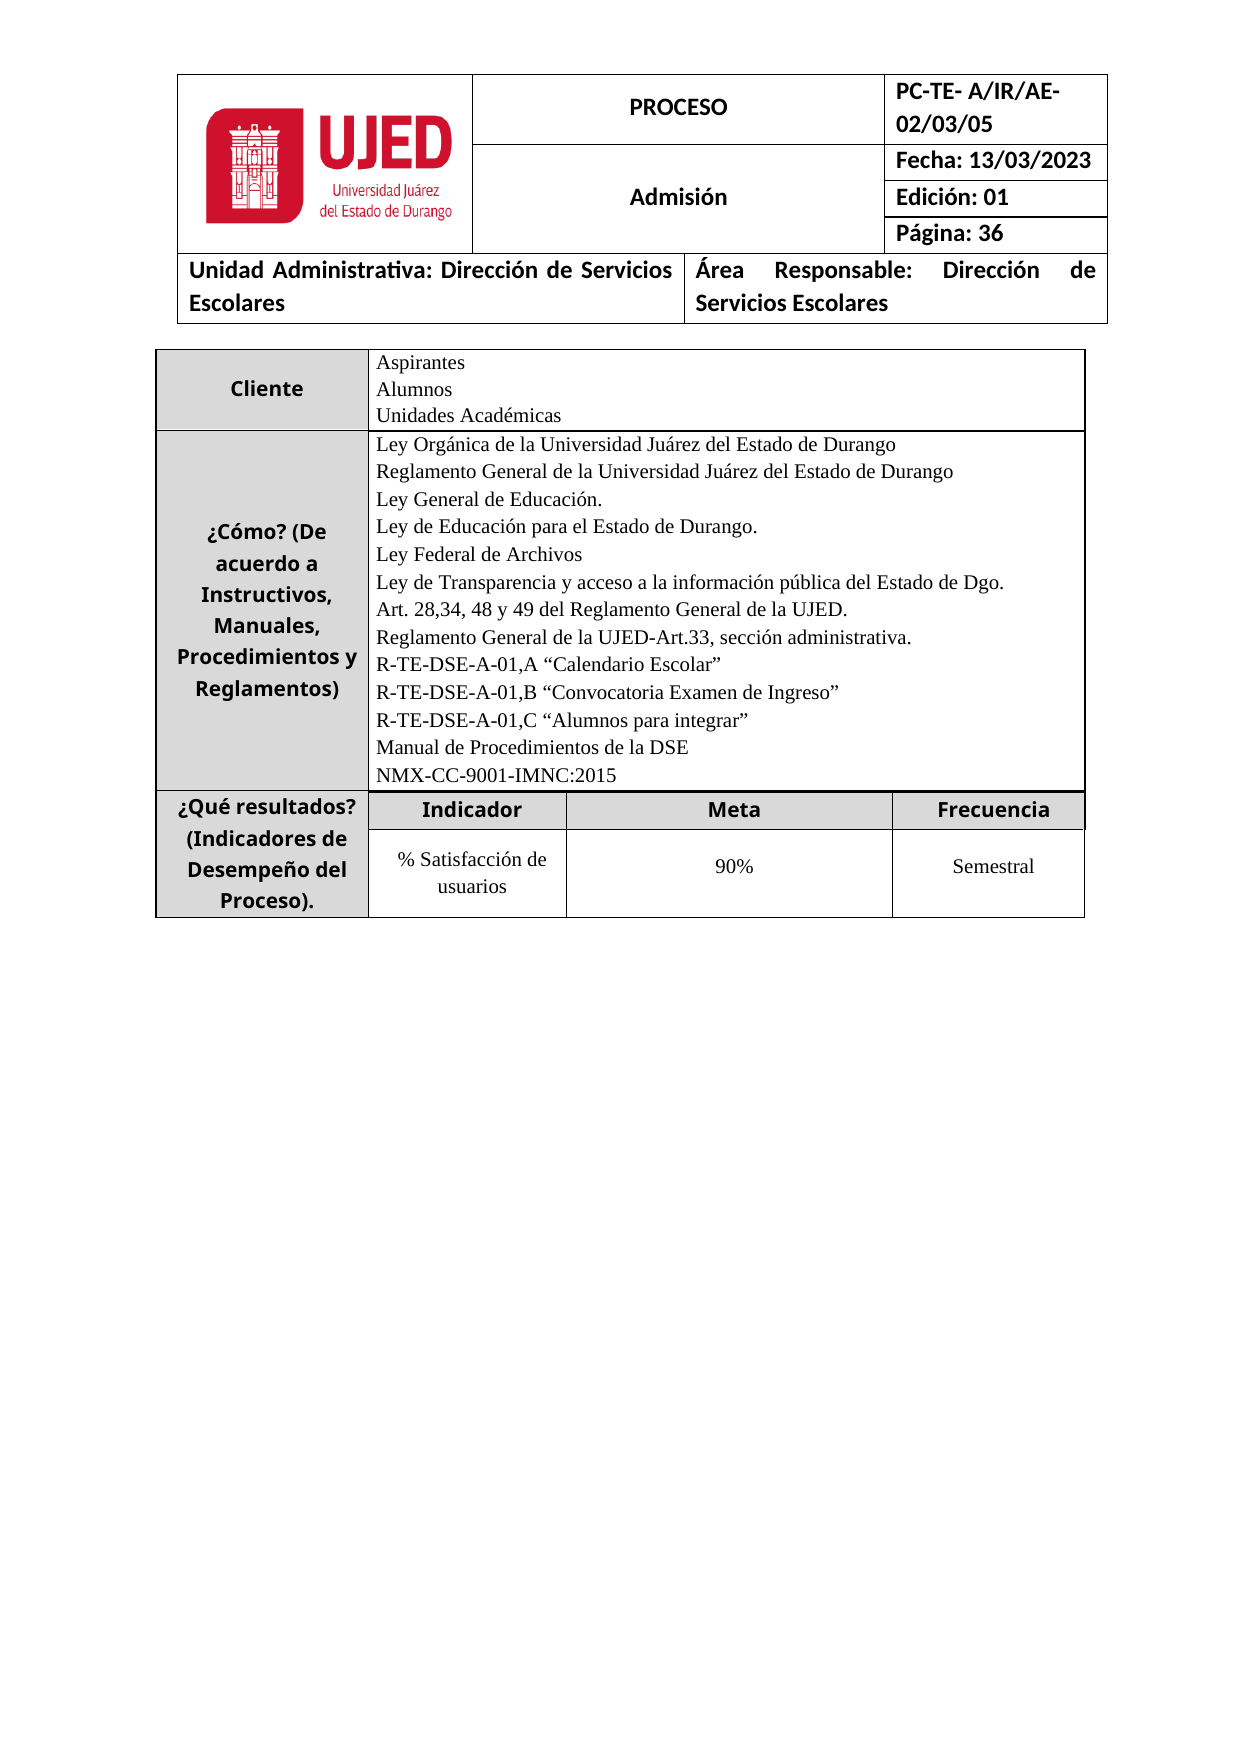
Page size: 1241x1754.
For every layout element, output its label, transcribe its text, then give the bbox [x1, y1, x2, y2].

table_cell ¿Cómo? (De acuerdo a Instructivos, Manuales, Procedimientos y Reglamentos) [157, 431, 368, 790]
table_cell 90% [567, 830, 892, 917]
table_cell ¿Qué resultados? (Indicadores de Desempeño del Proceso). [157, 791, 368, 917]
table_cell Cliente [157, 350, 368, 429]
table_cell Meta [567, 793, 892, 829]
table_cell Ley Orgánica de la Universidad Juárez del Estado de Durango Reglamento General de la Universidad Juárez del Estado de Durango Ley General de Educación. Ley de Educación para el Estado de Durango. Ley Federal de Archivos Ley de Transparencia y acceso a la información pública del Estado de Dgo. Art. 28,34, 48 y 49 del Reglamento General de la UJED. Reglamento General de la UJED-Art.33, sección administrativa. R-TE-DSE-A-01,A “Calendario Escolar” R-TE-DSE-A-01,B “Convocatoria Examen de Ingreso” R-TE-DSE-A-01,C “Alumnos para integrar” Manual de Procedimientos de la DSE NMX-CC-9001-IMNC:2015 [369, 432, 1084, 790]
table_cell Semestral [893, 829, 1084, 917]
table_cell Frecuencia [893, 793, 1084, 829]
table_cell Indicador [369, 793, 566, 829]
picture [191, 95, 459, 235]
table_cell % Satisfacción de usuarios [369, 830, 566, 917]
table_cell Aspirantes Alumnos Unidades Académicas [369, 350, 1084, 429]
